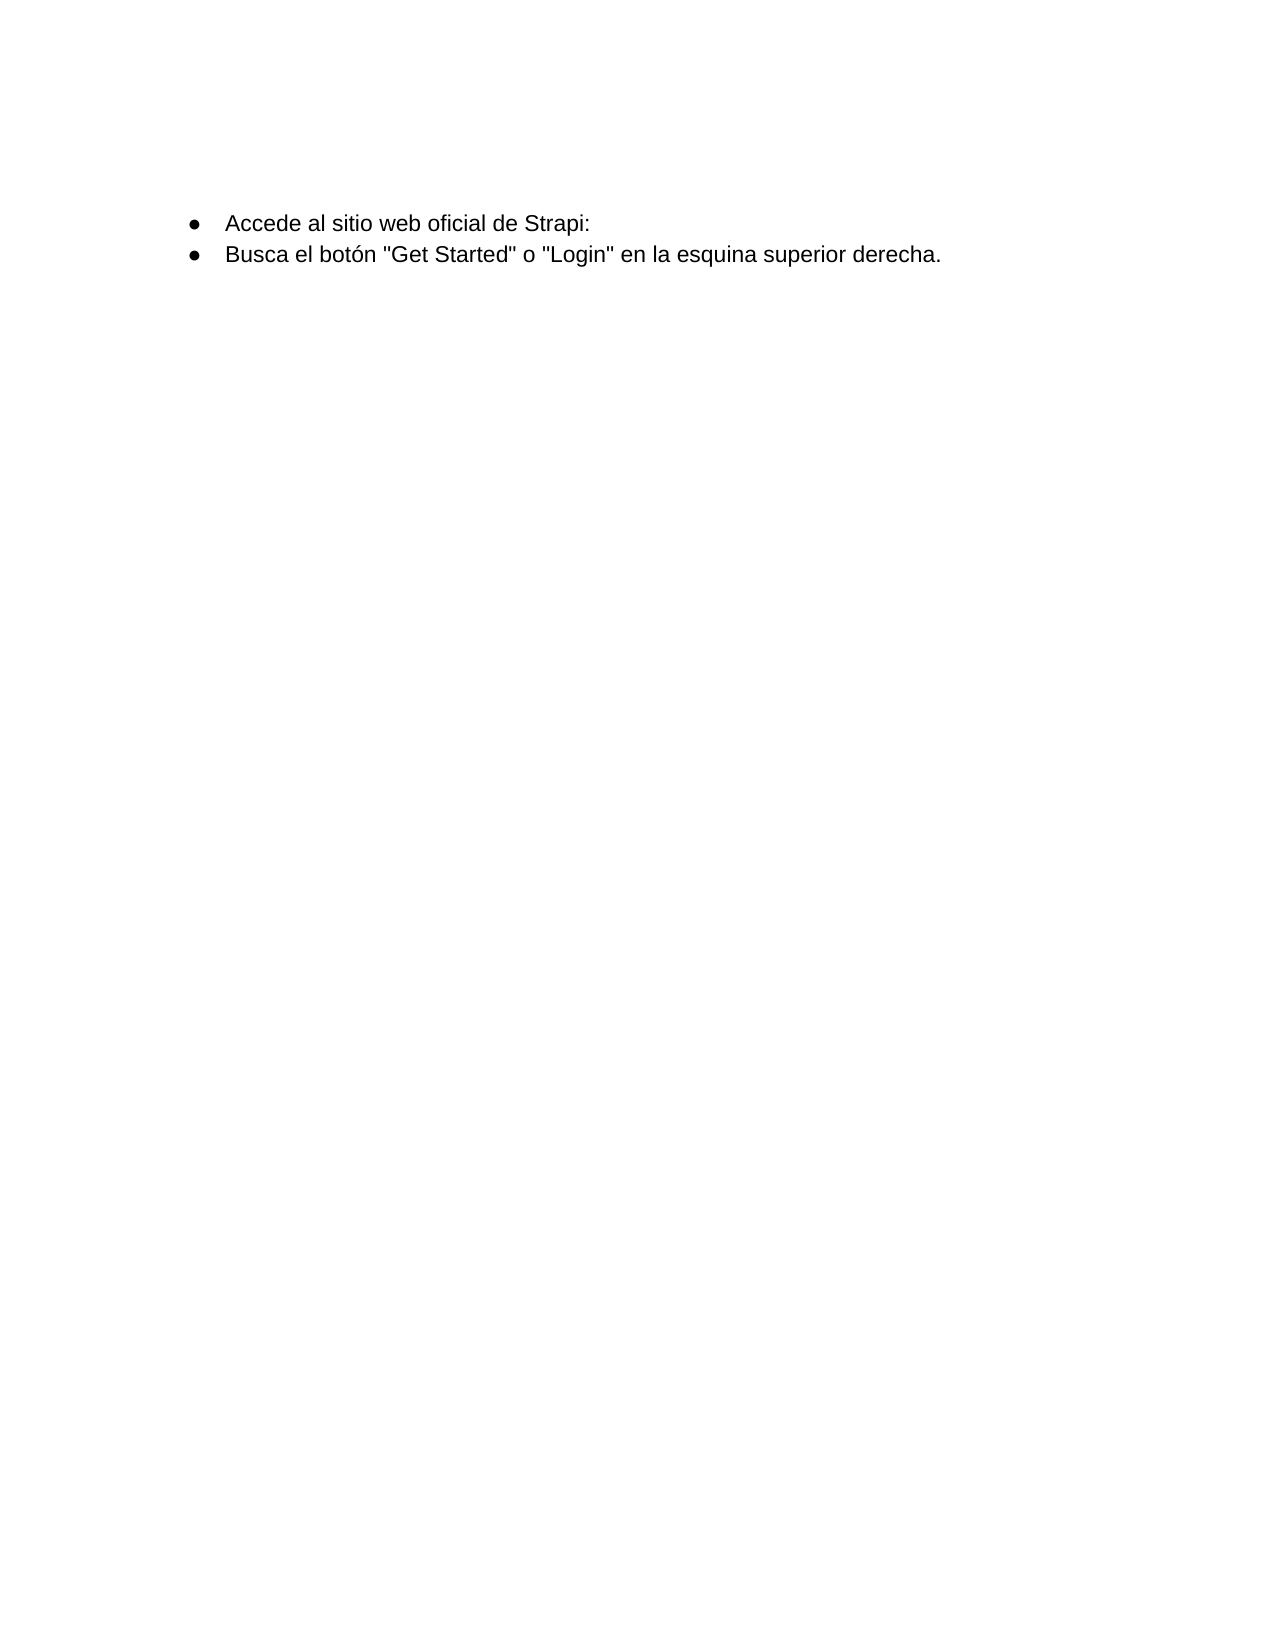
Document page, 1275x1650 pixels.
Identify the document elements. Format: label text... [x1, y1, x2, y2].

list Accede al sitio web oficial de Strapi: [187, 210, 1125, 237]
list Busca el botón "Get Started" o "Login" en la esquina superior derecha. [187, 241, 1125, 267]
